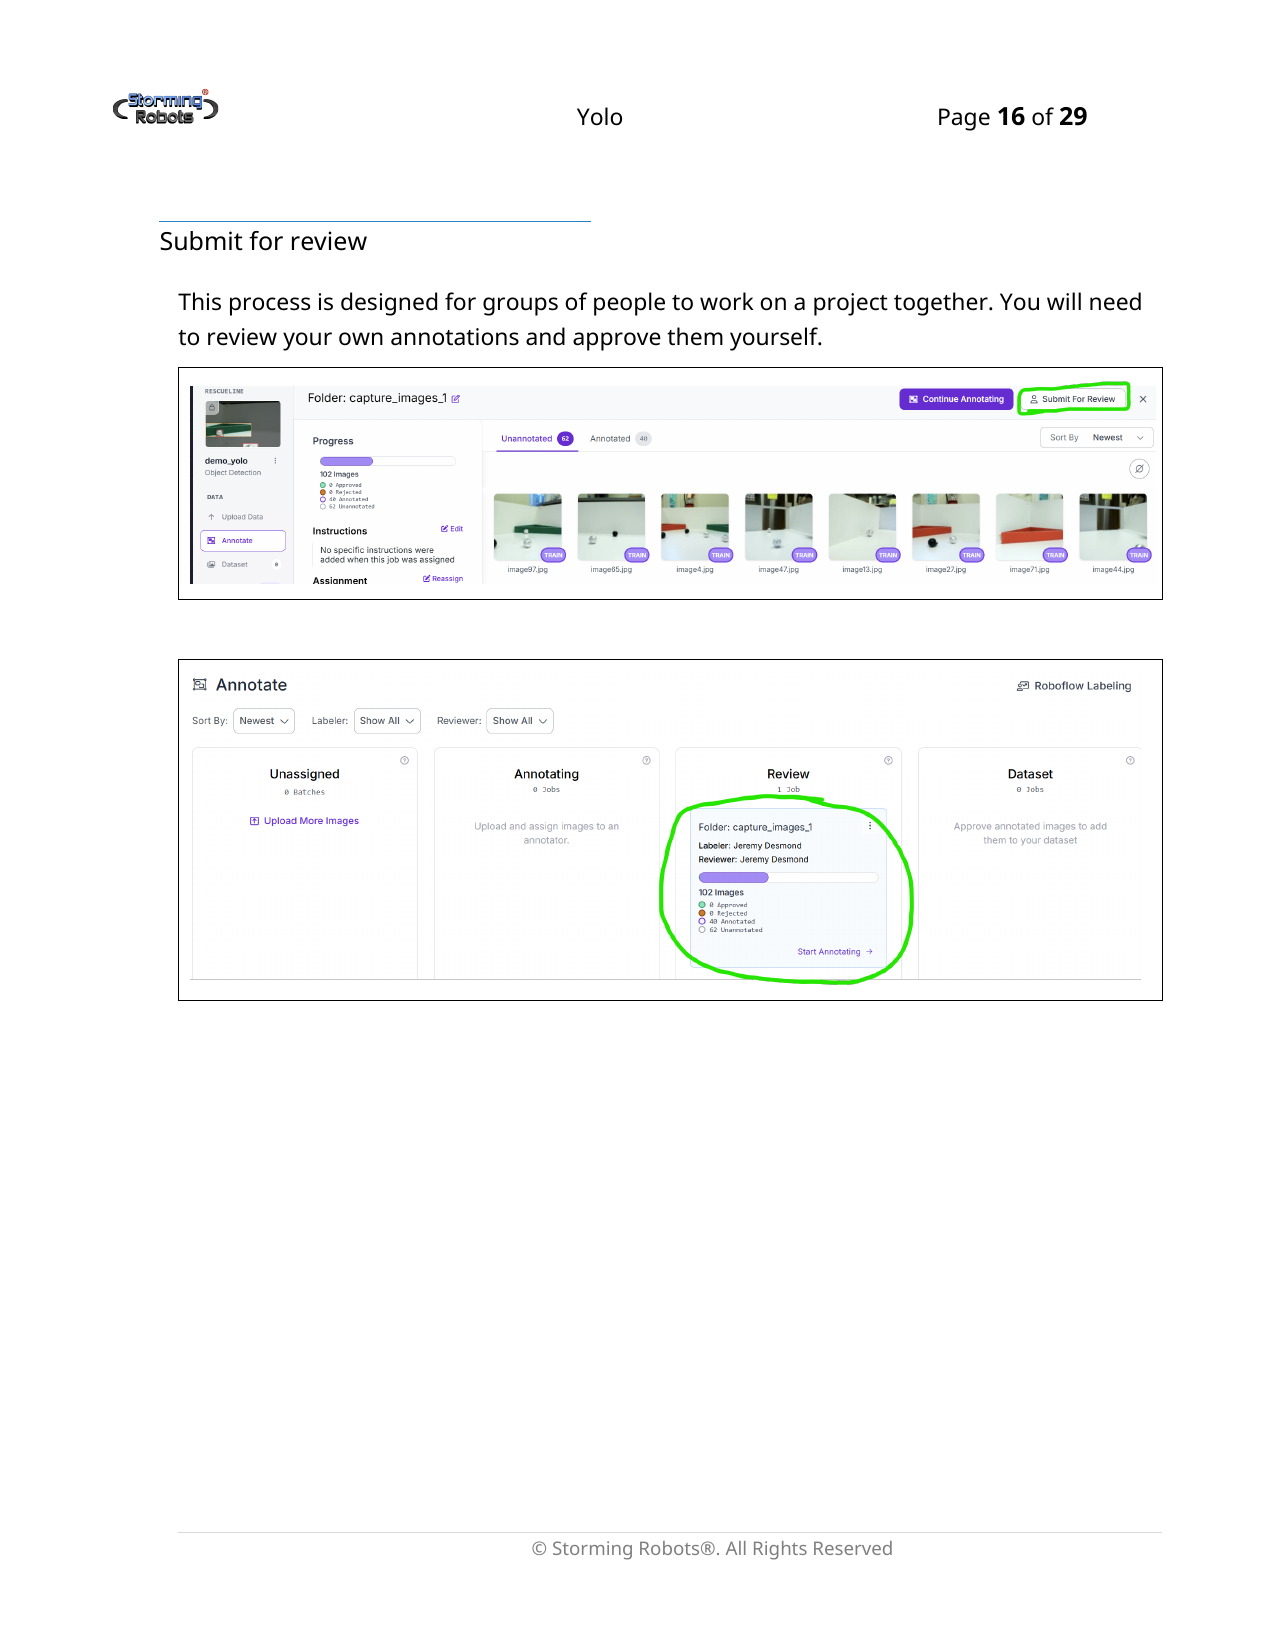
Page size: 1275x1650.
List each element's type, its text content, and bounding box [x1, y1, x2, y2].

subtitle Submit for review [159, 222, 591, 258]
text This process is designed for groups of people to work on a project together. You will need to review your own annotations and approve them yourself. [178, 286, 1162, 352]
picture [112, 87, 219, 126]
table_header [179, 368, 1162, 599]
picture [190, 672, 1141, 985]
picture [190, 380, 1157, 584]
table_header [179, 660, 1162, 999]
